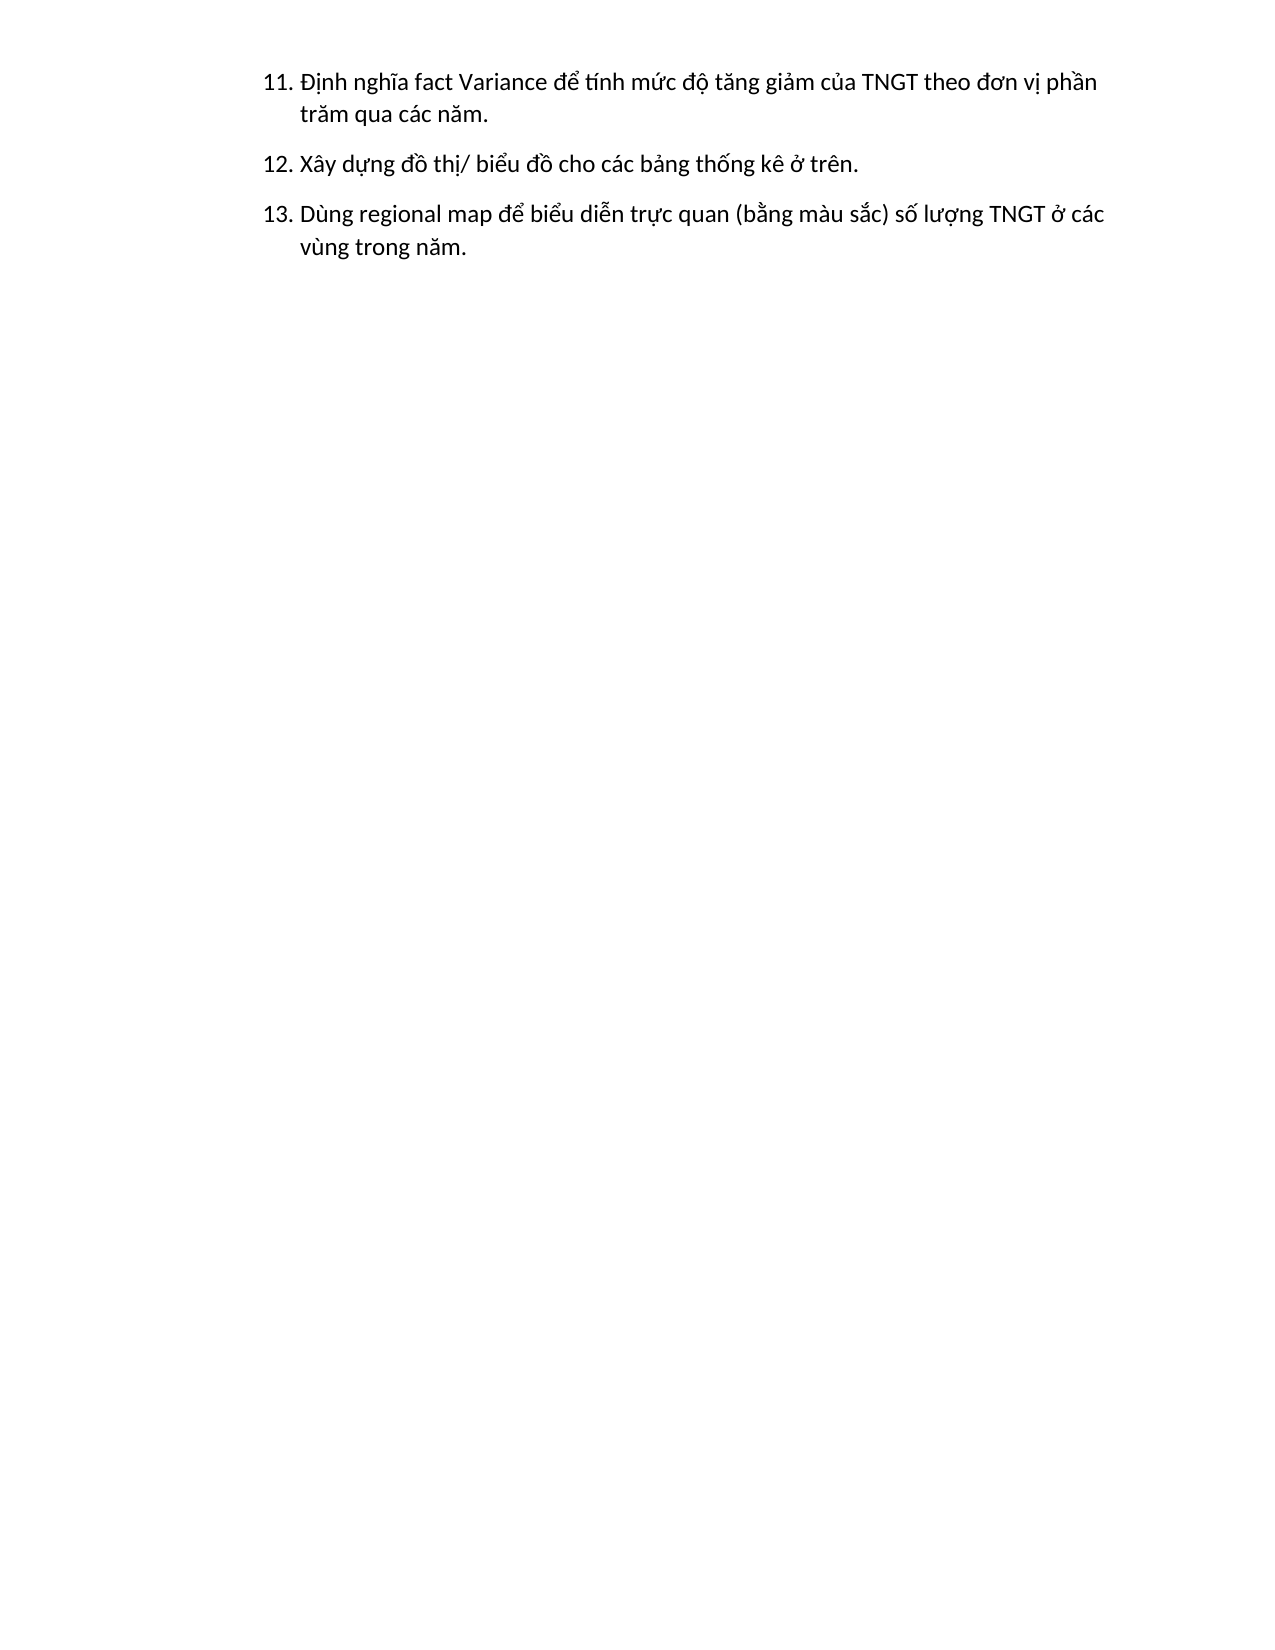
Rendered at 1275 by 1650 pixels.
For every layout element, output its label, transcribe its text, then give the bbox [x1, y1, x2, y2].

list Xây dựng đồ thị/ biểu đồ cho các bảng thống kê ở trên. [262, 148, 1125, 179]
list Định nghĩa fact Variance để tính mức độ tăng giảm của TNGT theo đơn vị phần trăm qua các năm. [262, 66, 1125, 129]
list Dùng regional map để biểu diễn trực quan (bằng màu sắc) số lượng TNGT ở các vùng trong năm. [262, 198, 1125, 261]
